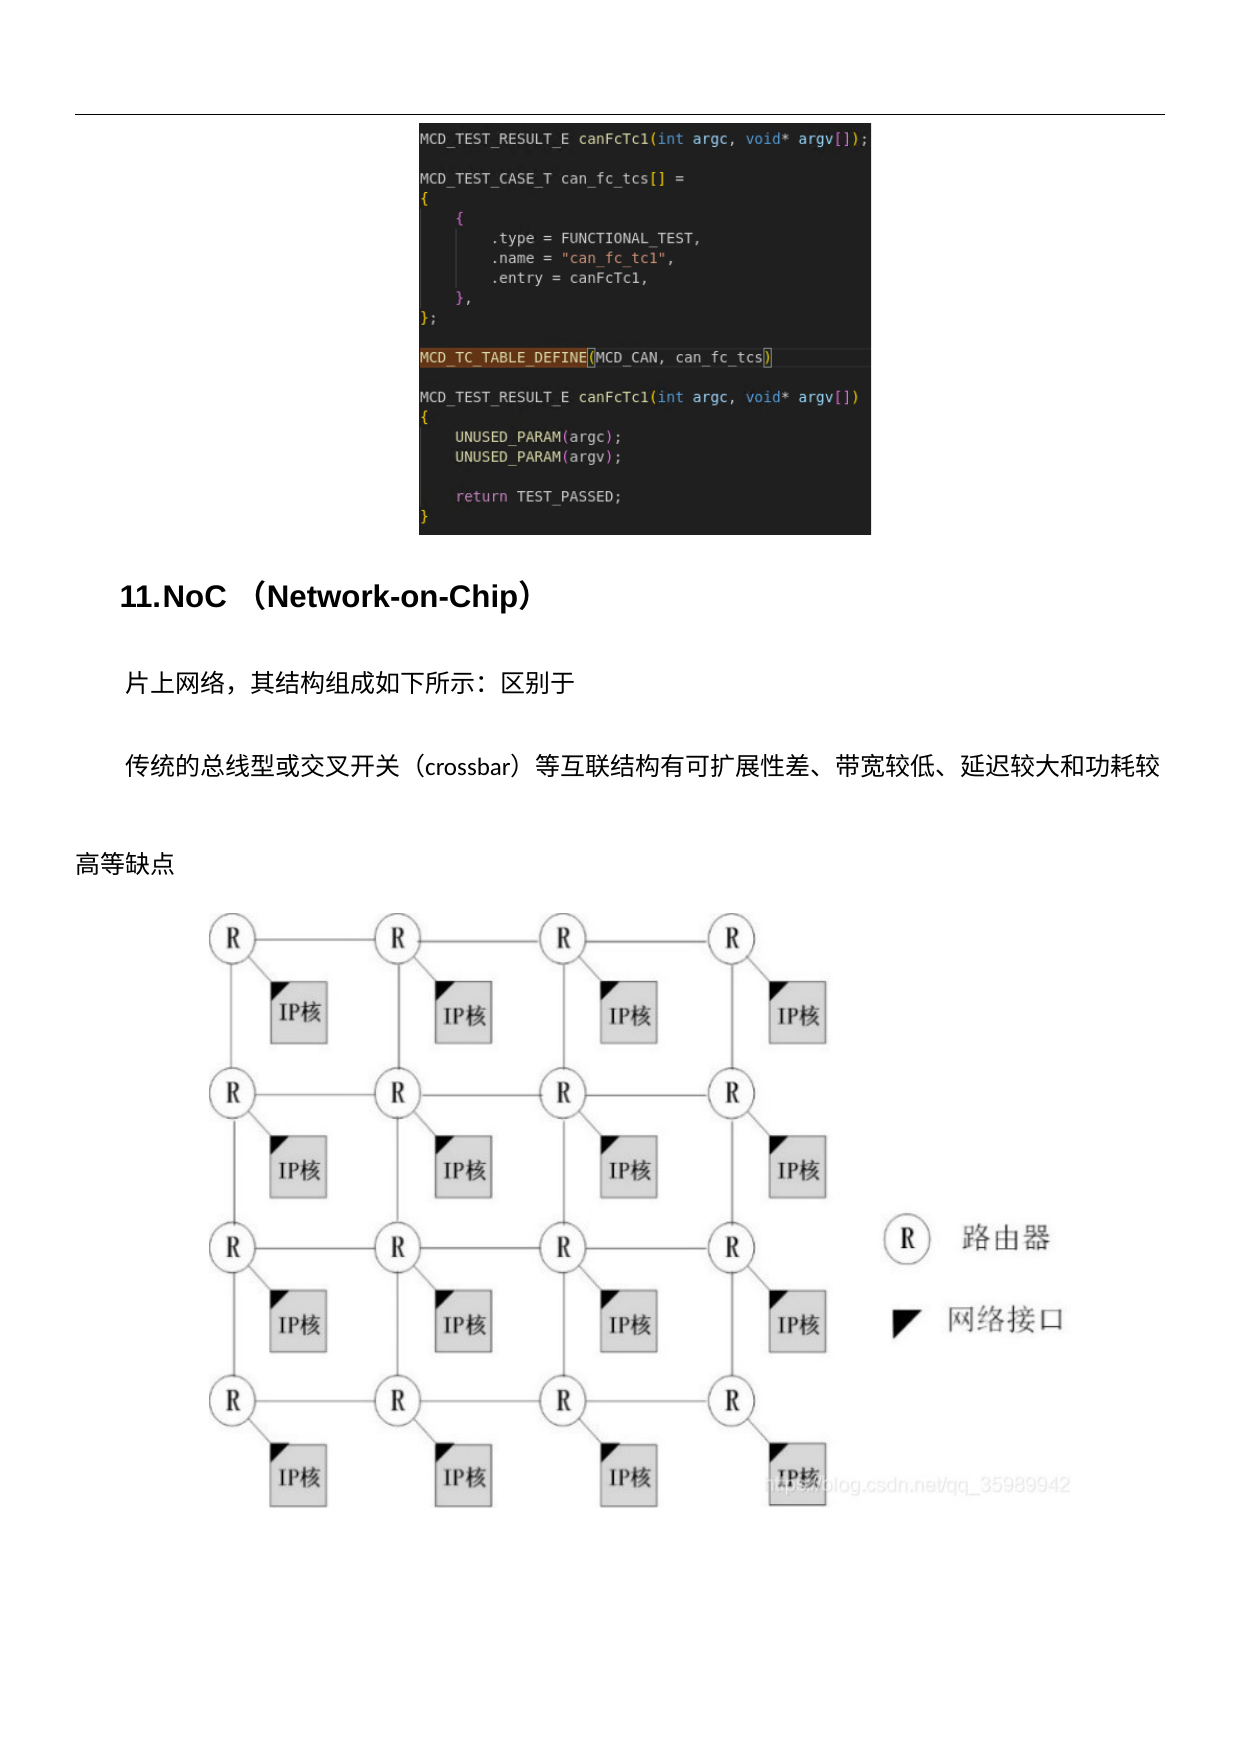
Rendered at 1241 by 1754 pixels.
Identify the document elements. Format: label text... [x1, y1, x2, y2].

subtitle NoC （Network-on-Chip） [119, 562, 1165, 627]
text 传统的总线型或交叉开关（crossbar）等互联结构有可扩展性差、带宽较低、延迟较大和功耗较高等缺点 [75, 732, 1165, 895]
text 片上网络，其结构组成如下所示：区别于 [75, 649, 1165, 714]
picture [208, 913, 1082, 1508]
